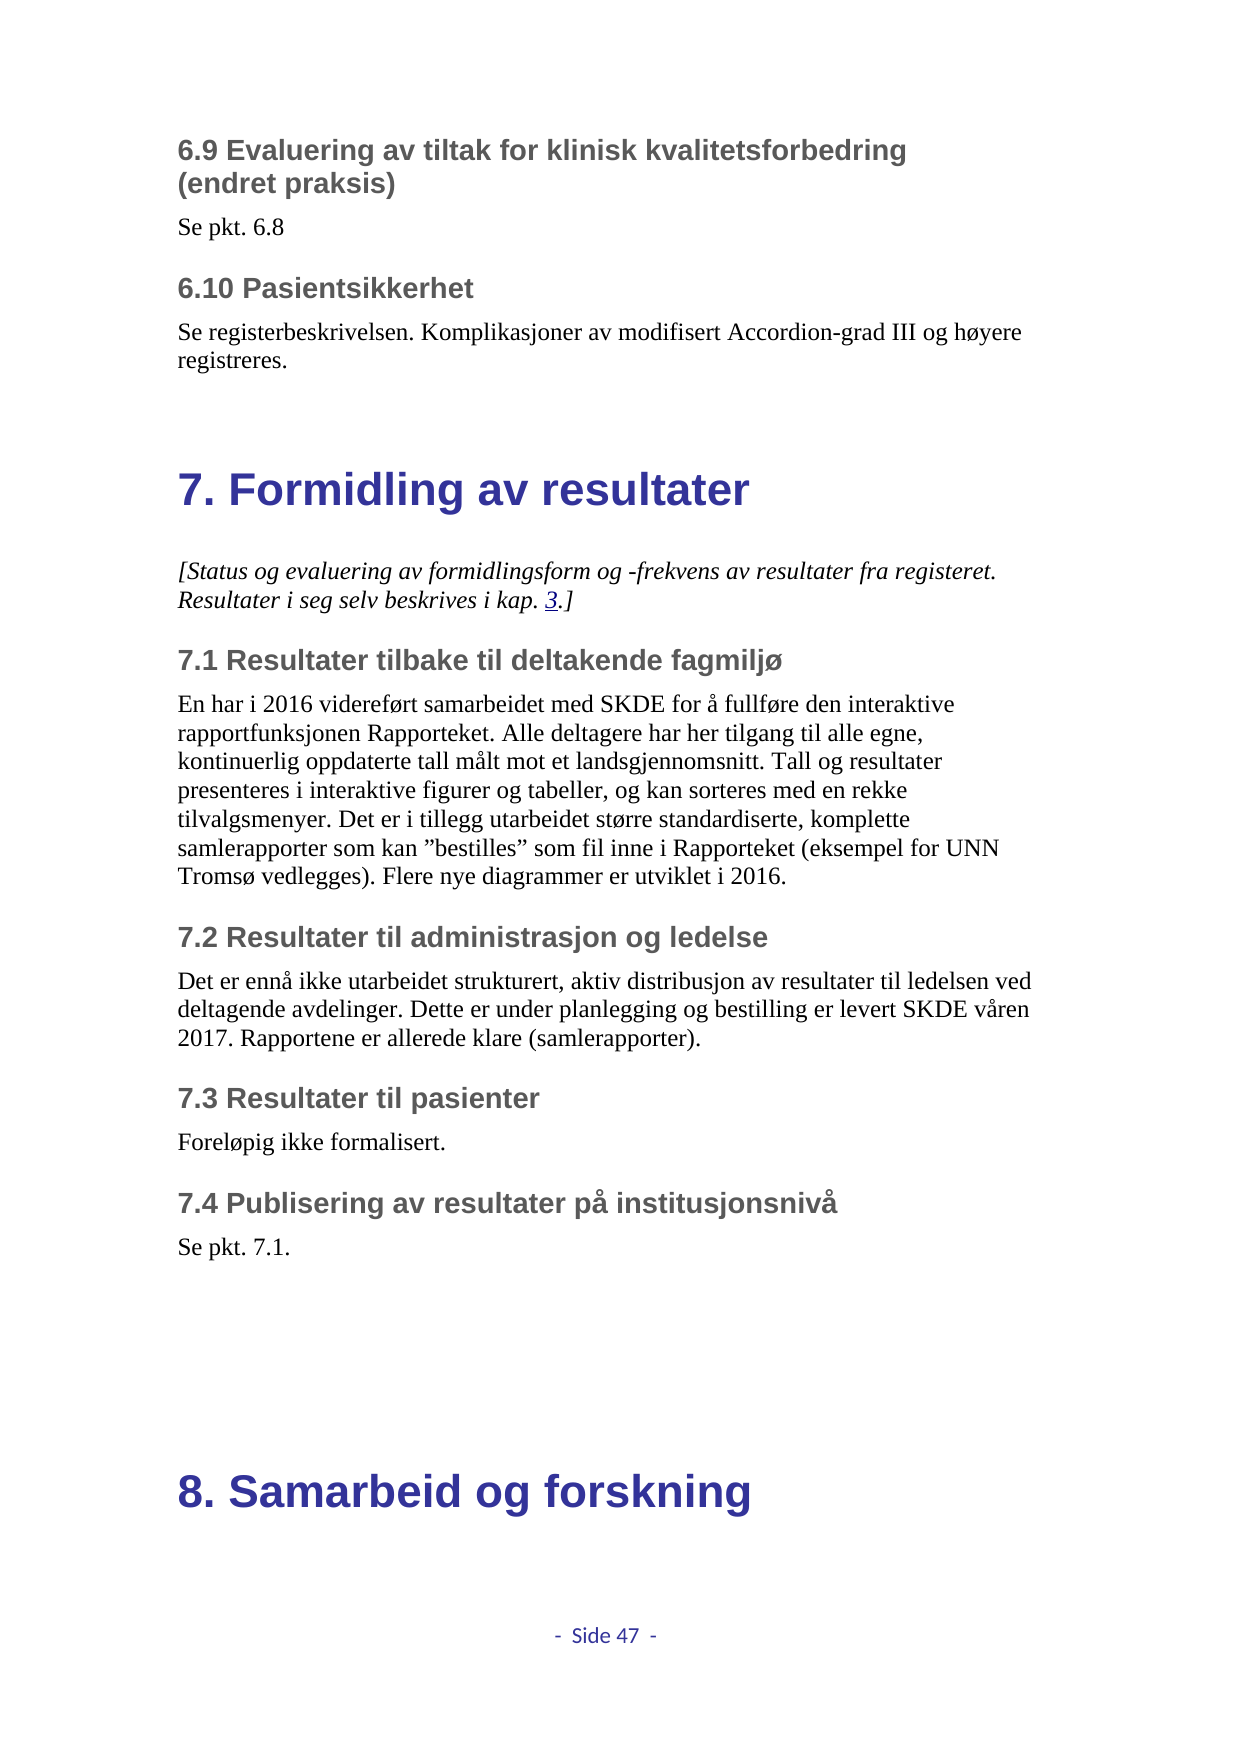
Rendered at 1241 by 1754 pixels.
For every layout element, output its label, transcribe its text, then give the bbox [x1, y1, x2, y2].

text Se pkt. 6.8 [177, 212, 1034, 241]
subtitle 7.3 Resultater til pasienter [177, 1081, 1034, 1115]
text En har i 2016 videreført samarbeidet med SKDE for å fullføre den interaktive rapportfunksjonen Rapporteket. Alle deltagere har her tilgang til alle egne, kontinuerlig oppdaterte tall målt mot et landsgjennomsnitt. Tall og resultater presenteres i interaktive figurer og tabeller, og kan sorteres med en rekke tilvalgsmenyer. Det er i tillegg utarbeidet større standardiserte, komplette samlerapporter som kan ”bestilles” som fil inne i Rapporteket (eksempel for UNN Tromsø vedlegges). Flere nye diagrammer er utviklet i 2016. [177, 689, 1034, 890]
subtitle 6.10 Pasientsikkerhet [177, 271, 1034, 304]
subtitle 7.4 Publisering av resultater på institusjonsnivå [177, 1186, 1034, 1219]
text [Status og evaluering av formidlingsform og -frekvens av resultater fra registeret. Resultater i seg selv beskrives i kap. 3.] [177, 527, 1034, 613]
subtitle 7.1 Resultater tilbake til deltakende fagmiljø [177, 643, 1034, 676]
text Se registerbeskrivelsen. Komplikasjoner av modifisert Accordion-grad III og høyere registreres. [177, 317, 1034, 374]
subtitle 7.2 Resultater til administrasjon og ledelse [177, 920, 1034, 953]
subtitle 8. Samarbeid og forskning [177, 1465, 1034, 1517]
text Det er ennå ikke utarbeidet strukturert, aktiv distribusjon av resultater til ledelsen ved deltagende avdelinger. Dette er under planlegging og bestilling er levert SKDE våren 2017. Rapportene er allerede klare (samlerapporter). [177, 966, 1034, 1052]
text Foreløpig ikke formalisert. [177, 1127, 1034, 1156]
subtitle 6.9 Evaluering av tiltak for klinisk kvalitetsforbedring (endret praksis) [177, 133, 1034, 200]
subtitle 7. Formidling av resultater [177, 462, 1034, 515]
text Se pkt. 7.1. [177, 1232, 1034, 1261]
